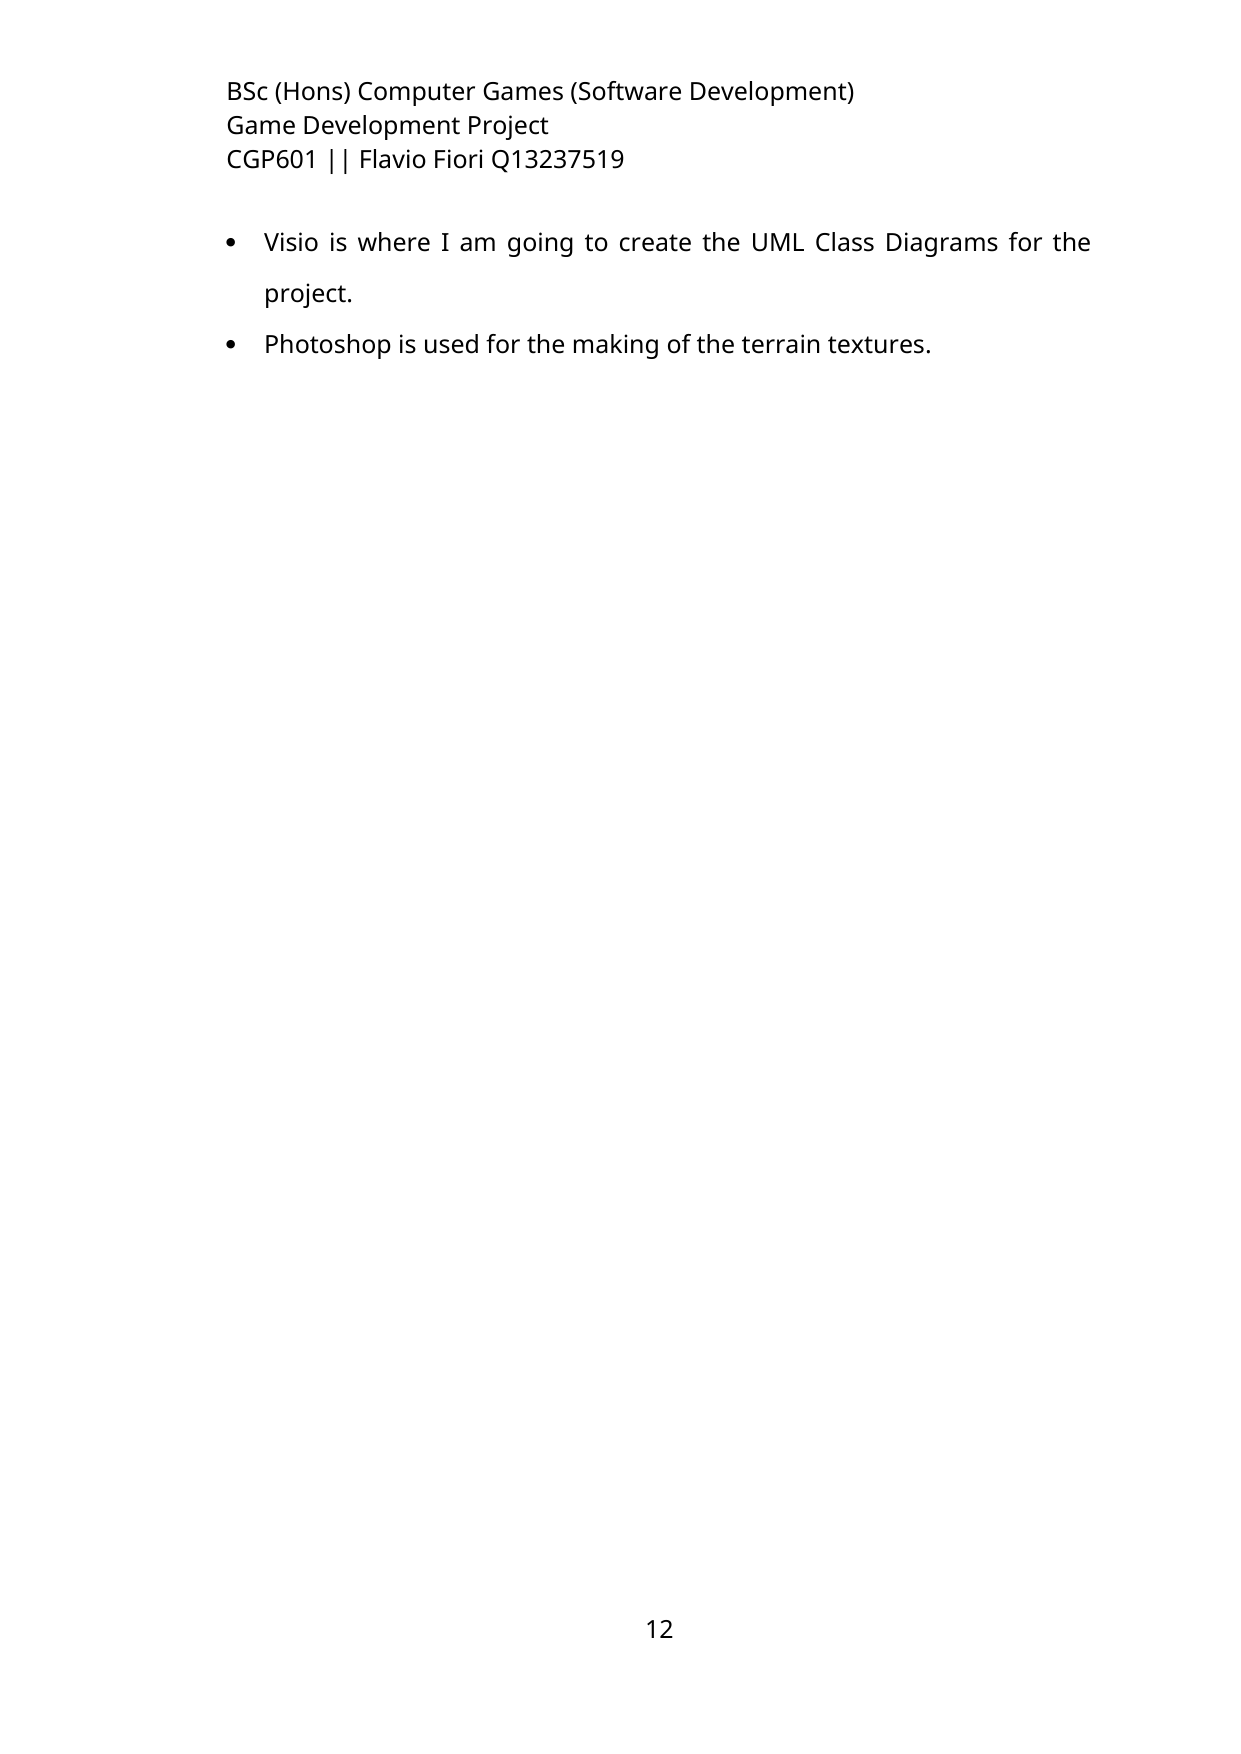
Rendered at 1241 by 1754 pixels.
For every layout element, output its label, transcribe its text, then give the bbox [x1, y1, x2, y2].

list Visio is where I am going to create the UML Class Diagrams for the project. [226, 224, 1092, 309]
list Photoshop is used for the making of the terrain textures. [226, 327, 1092, 361]
